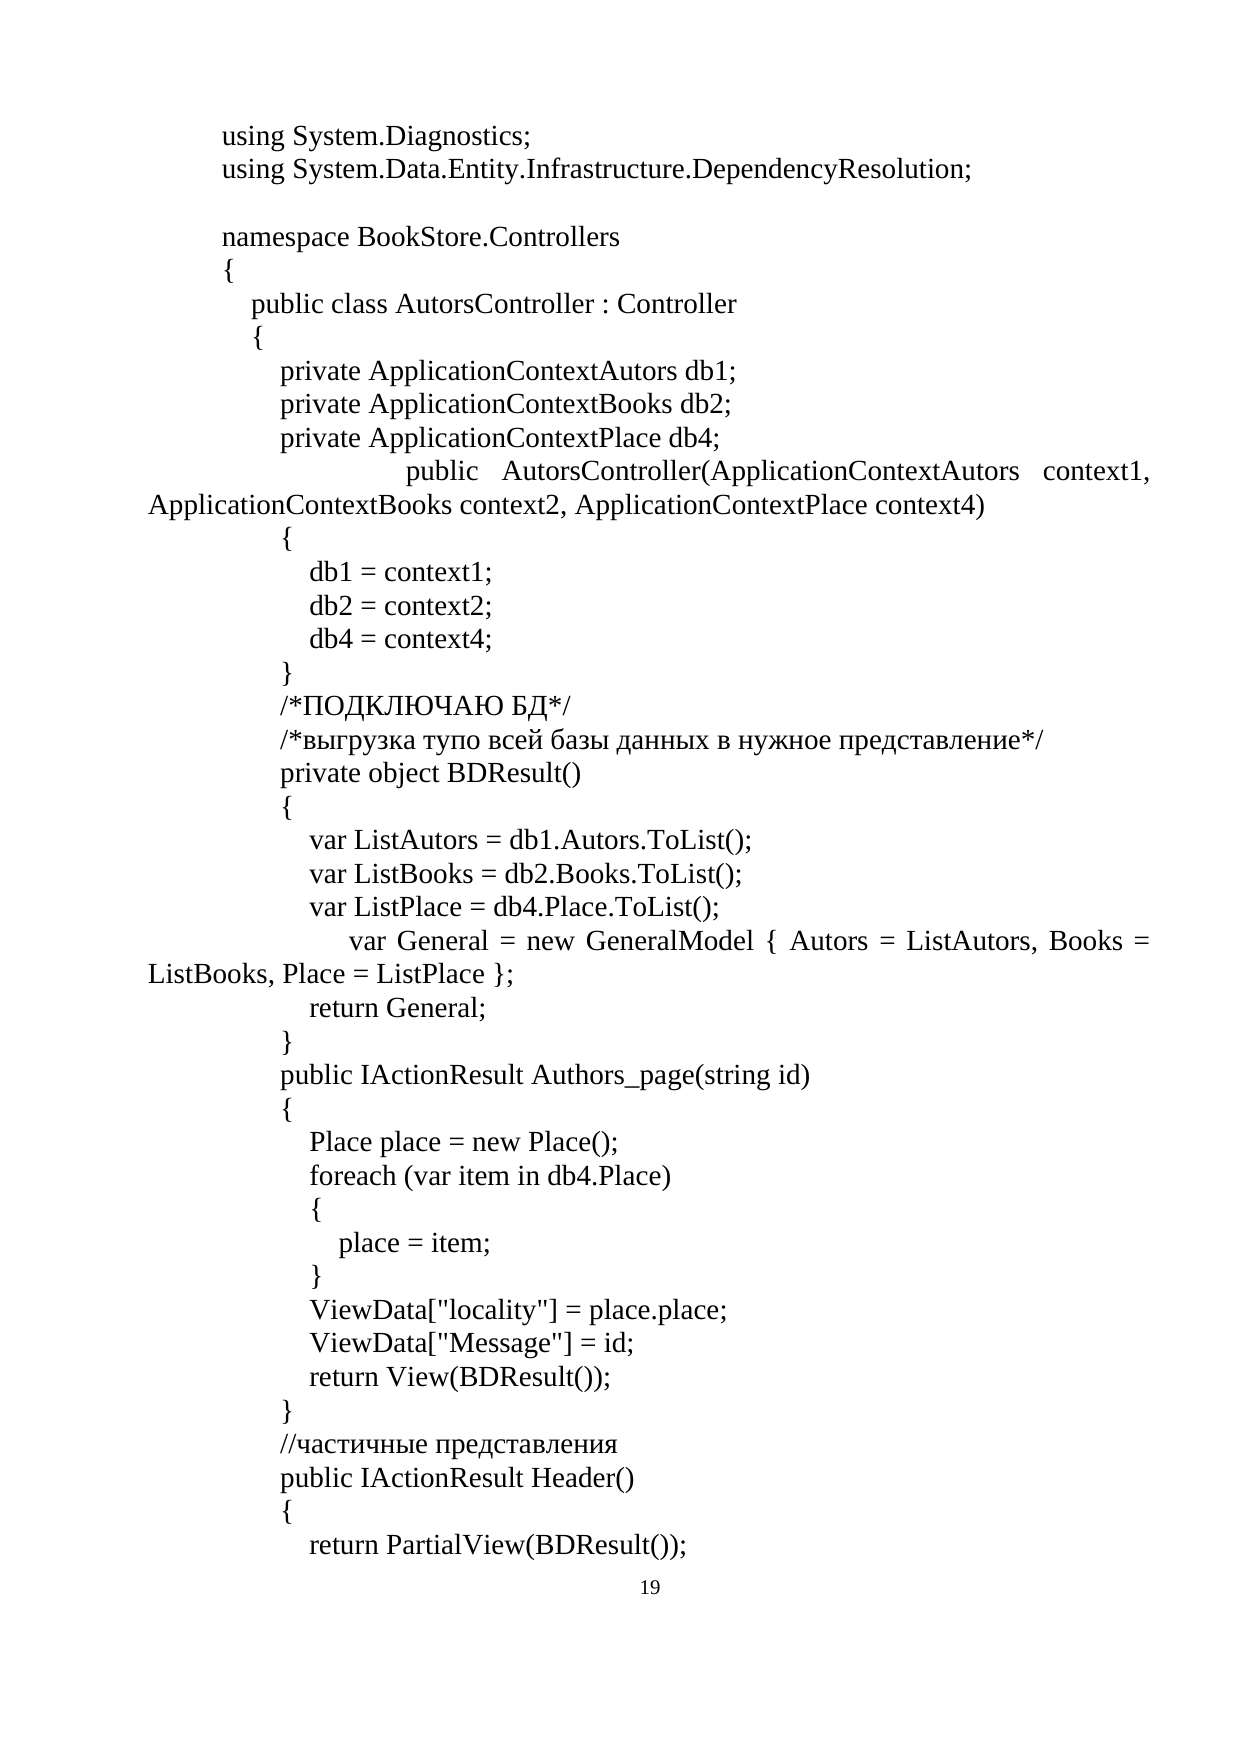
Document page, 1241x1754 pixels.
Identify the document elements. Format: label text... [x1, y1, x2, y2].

text db1 = context1; [148, 554, 1152, 588]
text var ListPlace = db4.Place.ToList(); [148, 889, 1152, 923]
text place = item; [148, 1225, 1152, 1258]
text return View(BDResult()); [148, 1359, 1152, 1393]
text { [148, 1493, 1152, 1527]
text namespace BookStore.Controllers [148, 219, 1152, 252]
text var General = new GeneralModel { Autors = ListAutors, Books = ListBooks, Place = ListPlace }; [148, 923, 1152, 990]
text ViewData["locality"] = place.place; [148, 1292, 1152, 1326]
text } [148, 655, 1152, 688]
text foreach (var item in db4.Place) [148, 1158, 1152, 1191]
text { [148, 252, 1152, 286]
text private ApplicationContextBooks db2; [148, 386, 1152, 420]
text } [148, 1024, 1152, 1057]
text public IActionResult Header() [148, 1460, 1152, 1493]
text /*ПОДКЛЮЧАЮ БД*/ [148, 688, 1152, 722]
text { [148, 319, 1152, 353]
text using System.Data.Entity.Infrastructure.DependencyResolution; [148, 152, 1152, 185]
text public class AutorsController : Controller [148, 286, 1152, 319]
text db4 = context4; [148, 621, 1152, 655]
text } [148, 1258, 1152, 1292]
text { [148, 1091, 1152, 1124]
text var ListBooks = db2.Books.ToList(); [148, 856, 1152, 889]
text private ApplicationContextPlace db4; [148, 420, 1152, 453]
text db2 = context2; [148, 588, 1152, 621]
text Place place = new Place(); [148, 1124, 1152, 1158]
text /*выгрузка тупо всей базы данных в нужное представление*/ [148, 722, 1152, 755]
text { [148, 1191, 1152, 1225]
text { [148, 521, 1152, 554]
text private object BDResult() [148, 755, 1152, 789]
text public AutorsController(ApplicationContextAutors context1, ApplicationContextBooks context2, ApplicationContextPlace context4) [148, 453, 1152, 521]
text } [148, 1393, 1152, 1426]
text private ApplicationContextAutors db1; [148, 353, 1152, 386]
text using System.Diagnostics; [148, 118, 1152, 152]
text return PartialView(BDResult()); [148, 1527, 1152, 1560]
text var ListAutors = db1.Autors.ToList(); [148, 822, 1152, 856]
text public IActionResult Authors_page(string id) [148, 1057, 1152, 1091]
text return General; [148, 990, 1152, 1024]
text ViewData["Message"] = id; [148, 1326, 1152, 1359]
text //частичные представления [148, 1426, 1152, 1460]
text { [148, 789, 1152, 822]
